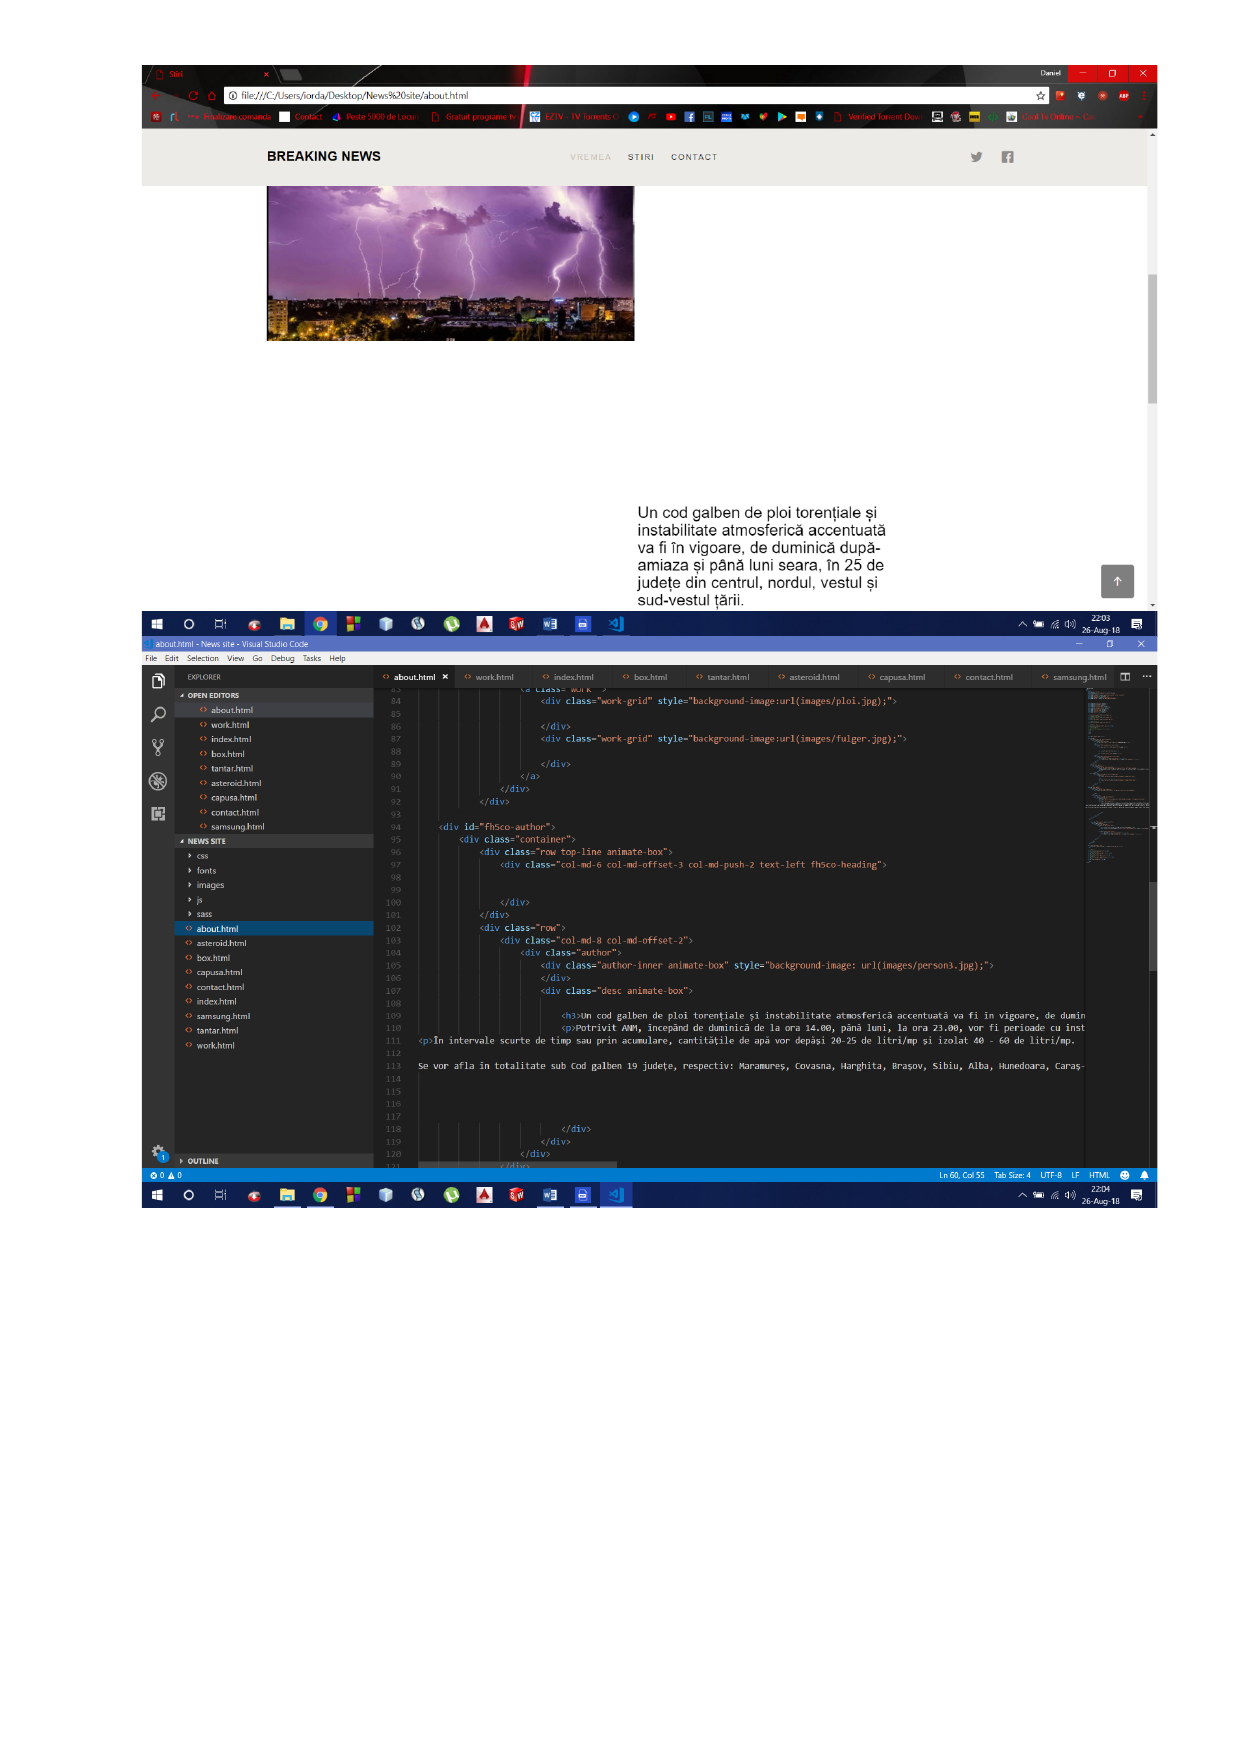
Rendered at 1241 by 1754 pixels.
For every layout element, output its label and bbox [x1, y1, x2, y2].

picture [141, 65, 1158, 1208]
